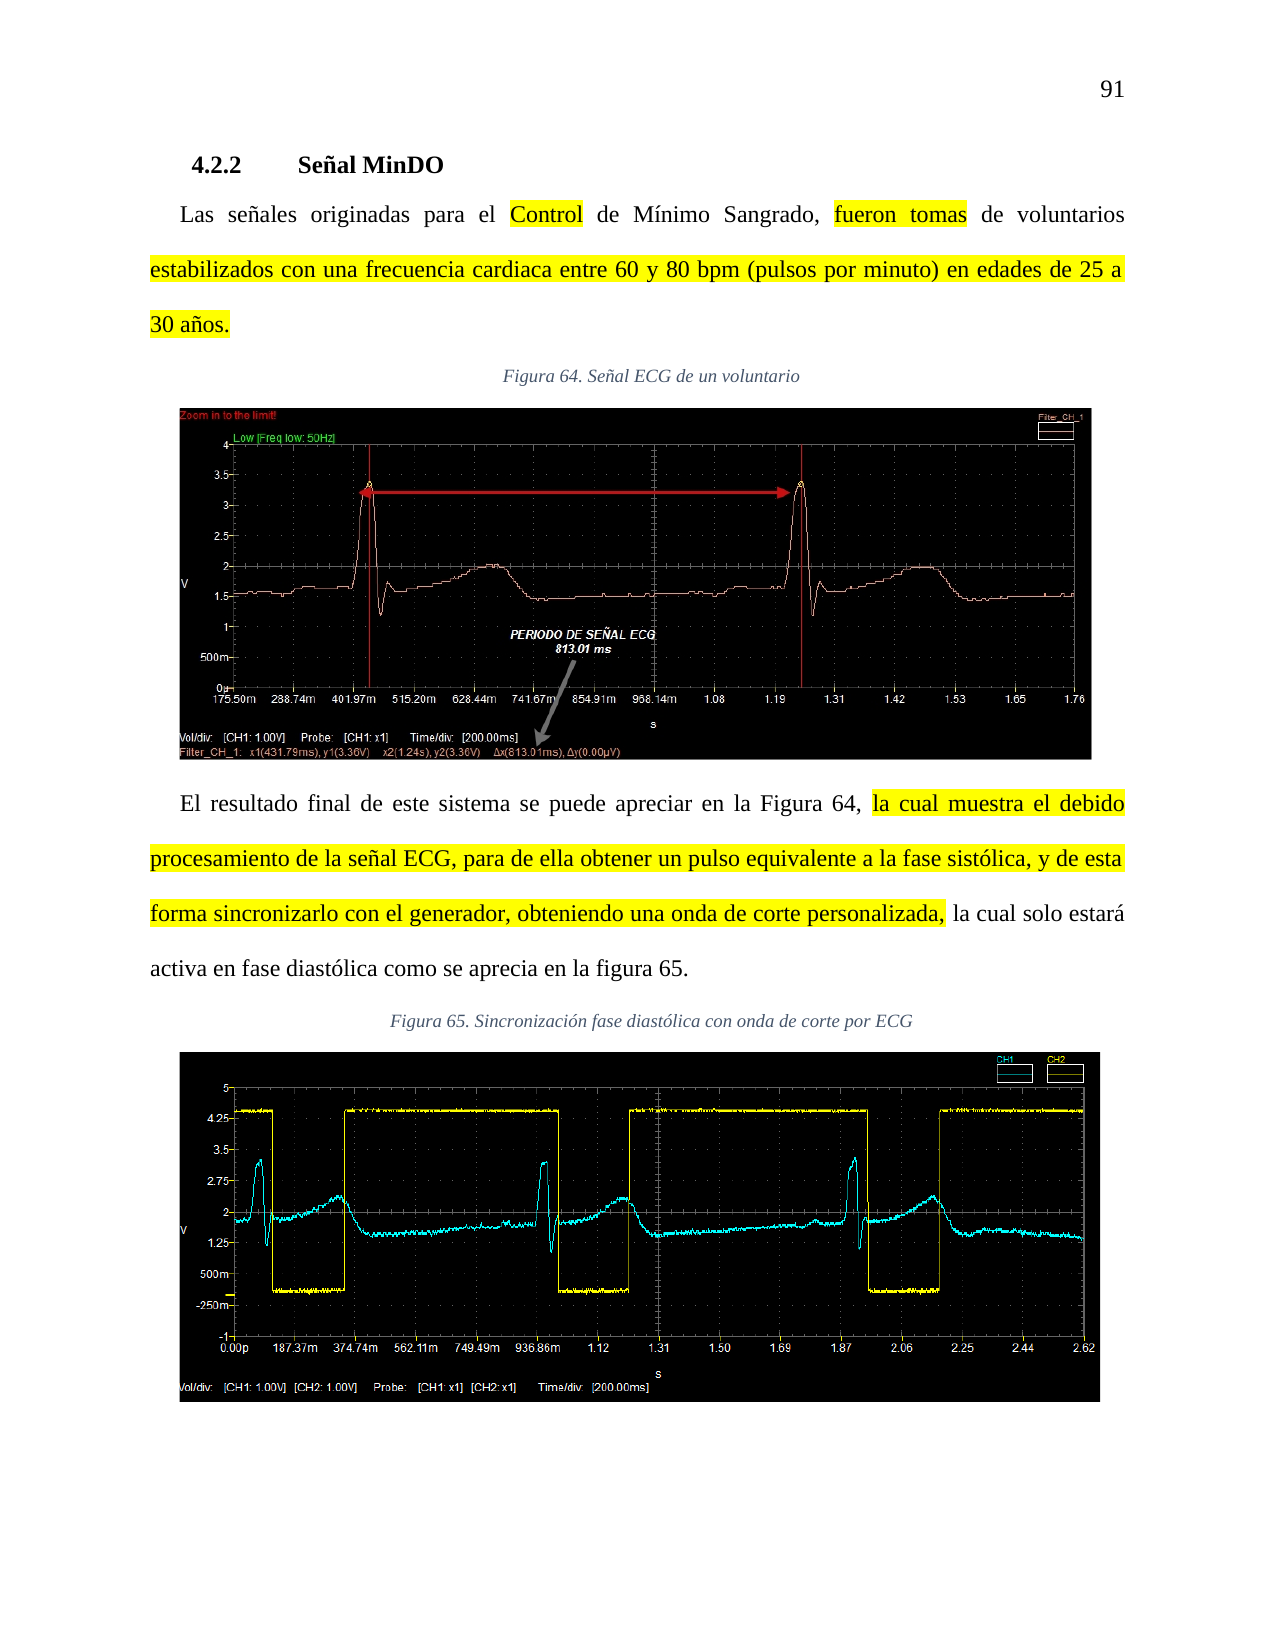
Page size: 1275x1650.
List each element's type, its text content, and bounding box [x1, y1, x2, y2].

subtitle Señal MinDO [150, 150, 1125, 179]
text El resultado final de este sistema se puede apreciar en la Figura 64, la cual muestra el debido procesamiento de la señal ECG, para de ella obtener un pulso equivalente a la fase sistólica, y de esta forma sincronizarlo con el generador, obteniendo una onda de corte personalizada, la cual solo estará activa en fase diastólica como se aprecia en la figura 65. [150, 872, 1125, 982]
text El resultado final de este sistema se puede apreciar en la Figura 64, la cual muestra el debido procesamiento de la señal ECG, para de ella obtener un pulso equivalente a la fase sistólica, y de esta forma sincronizarlo con el generador, obteniendo una onda de corte personalizada, la cual solo estará activa en fase diastólica como se aprecia en la figura 65. [150, 789, 1125, 844]
text Figura 64. Señal ECG de un voluntario [150, 365, 1125, 387]
text Las señales originadas para el Control de Mínimo Sangrado, fueron tomas de voluntarios estabilizados con una frecuencia cardiaca entre 60 y 80 bpm (pulsos por minuto) en edades de 25 a 30 años. [150, 199, 1125, 255]
text Figura 65. Sincronización fase diastólica con onda de corte por ECG [150, 1009, 1125, 1031]
picture [179, 1052, 1101, 1402]
text Las señales originadas para el Control de Mínimo Sangrado, fueron tomas de voluntarios estabilizados con una frecuencia cardiaca entre 60 y 80 bpm (pulsos por minuto) en edades de 25 a 30 años. [150, 282, 1125, 338]
picture [179, 407, 1101, 760]
